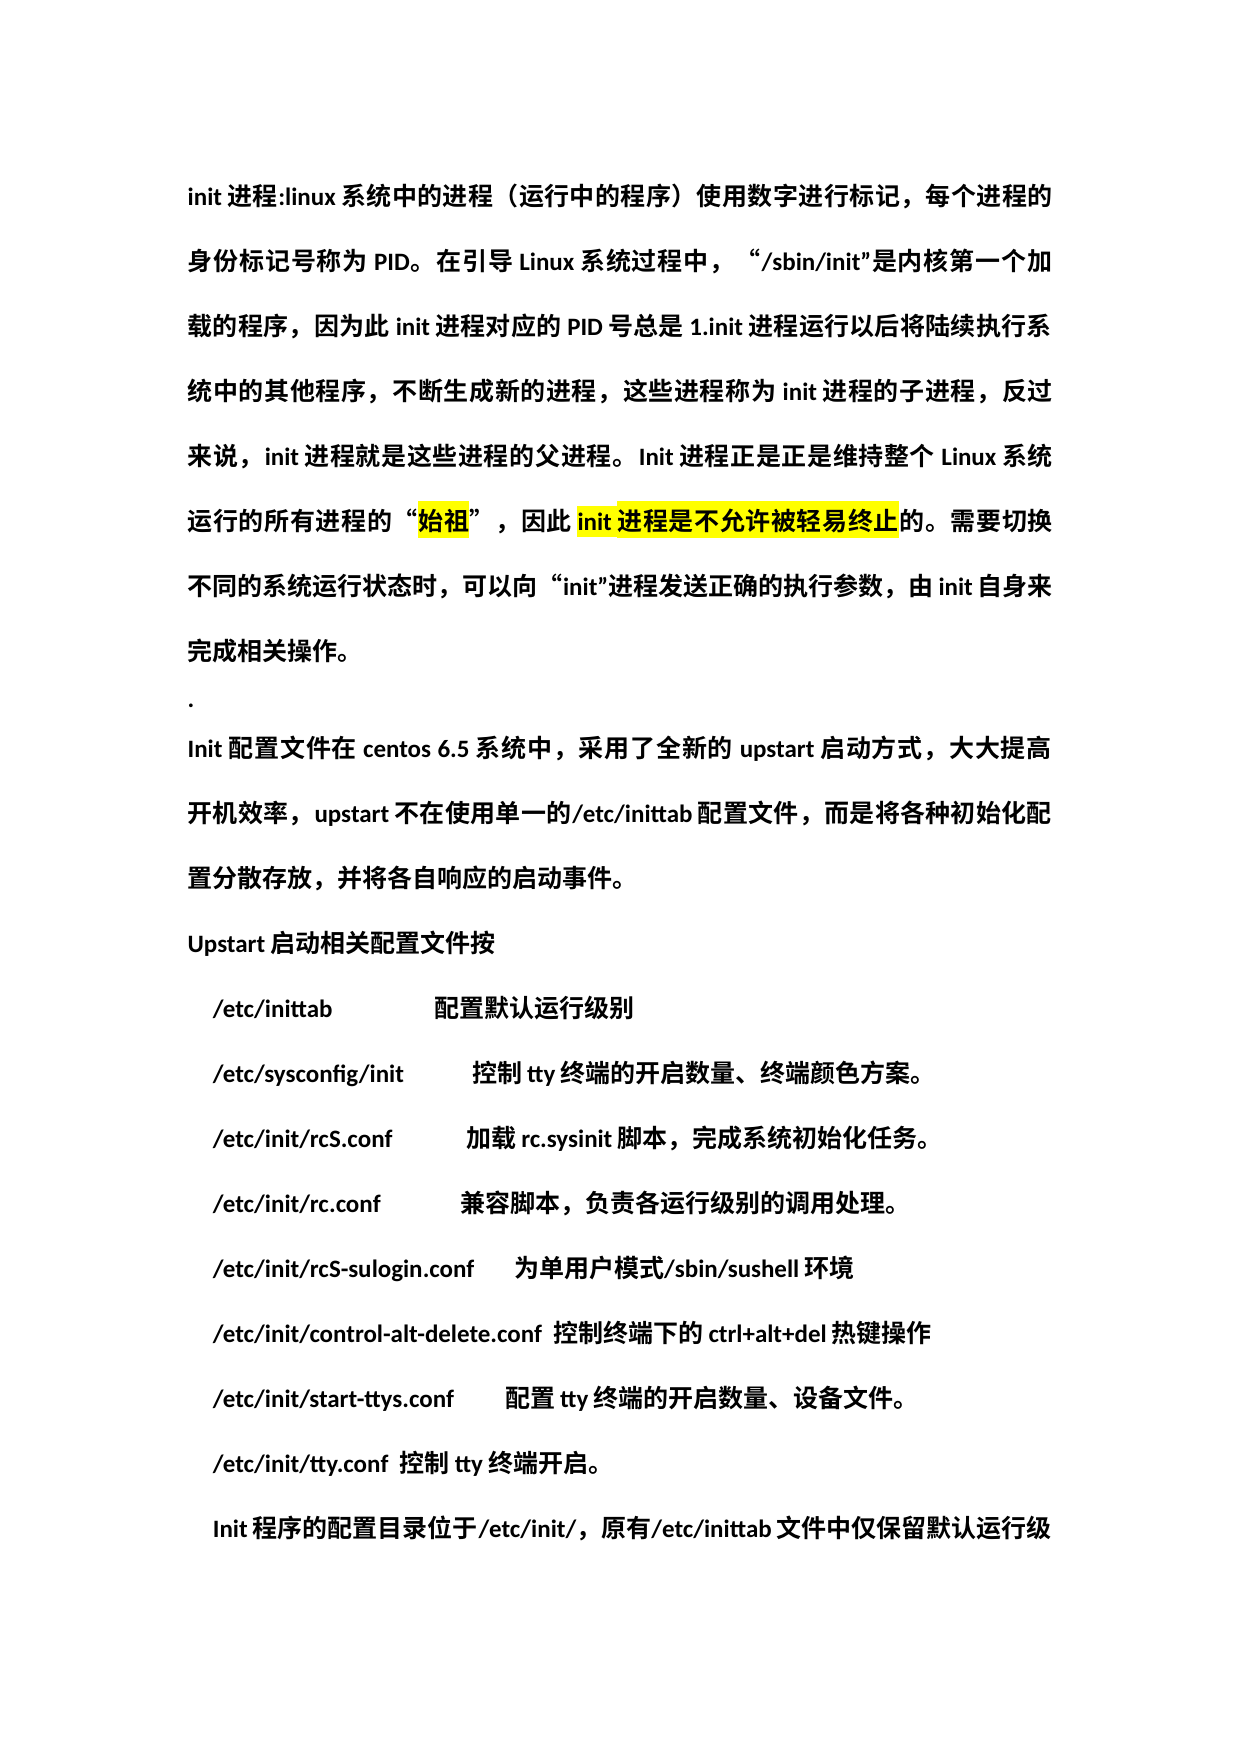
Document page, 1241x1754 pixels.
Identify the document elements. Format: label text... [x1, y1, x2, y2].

list /etc/init/start-ttys.conf 配置tty终端的开启数量、设备文件。 [187, 1364, 1053, 1429]
list Upstart启动相关配置文件按 [187, 909, 1053, 974]
list /etc/init/rc.conf 兼容脚本，负责各运行级别的调用处理。 [187, 1169, 1053, 1234]
list init进程:linux系统中的进程（运行中的程序）使用数字进行标记，每个进程的身份标记号称为PID。在引导Linux系统过程中，“/sbin/init”是内核第一个加载的程序，因为此init进程对应的PID号总是1.init进程运行以后将陆续执行系统中的其他程序，不断生成新的进程，这些进程称为init进程的子进程，反过来说，init进程就是这些进程的父进程。Init进程正是正是维持整个Linux系统运行的所有进程的“始祖”，因此init进程是不允许被轻易终止的。需要切换不同的系统运行状态时，可以向“init”进程发送正确的执行参数，由init自身来完成相关操作。 [187, 162, 1053, 682]
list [187, 1494, 1053, 1559]
list /etc/init/tty.conf 控制tty终端开启。 [187, 1429, 1053, 1494]
list /etc/init/rcS.conf 加载rc.sysinit脚本，完成系统初始化任务。 [187, 1104, 1053, 1169]
list /etc/init/control-alt-delete.conf 控制终端下的ctrl+alt+del热键操作 [187, 1299, 1053, 1364]
list . [187, 682, 1053, 714]
list /etc/init/rcS-sulogin.conf 为单用户模式/sbin/sushell环境 [187, 1234, 1053, 1299]
list /etc/sysconfig/init 控制tty终端的开启数量、终端颜色方案。 [187, 1039, 1053, 1104]
list Init配置文件在centos 6.5系统中，采用了全新的upstart启动方式，大大提高开机效率，upstart不在使用单一的/etc/inittab配置文件，而是将各种初始化配置分散存放，并将各自响应的启动事件。 [187, 714, 1053, 909]
list /etc/inittab 配置默认运行级别 [187, 974, 1053, 1039]
